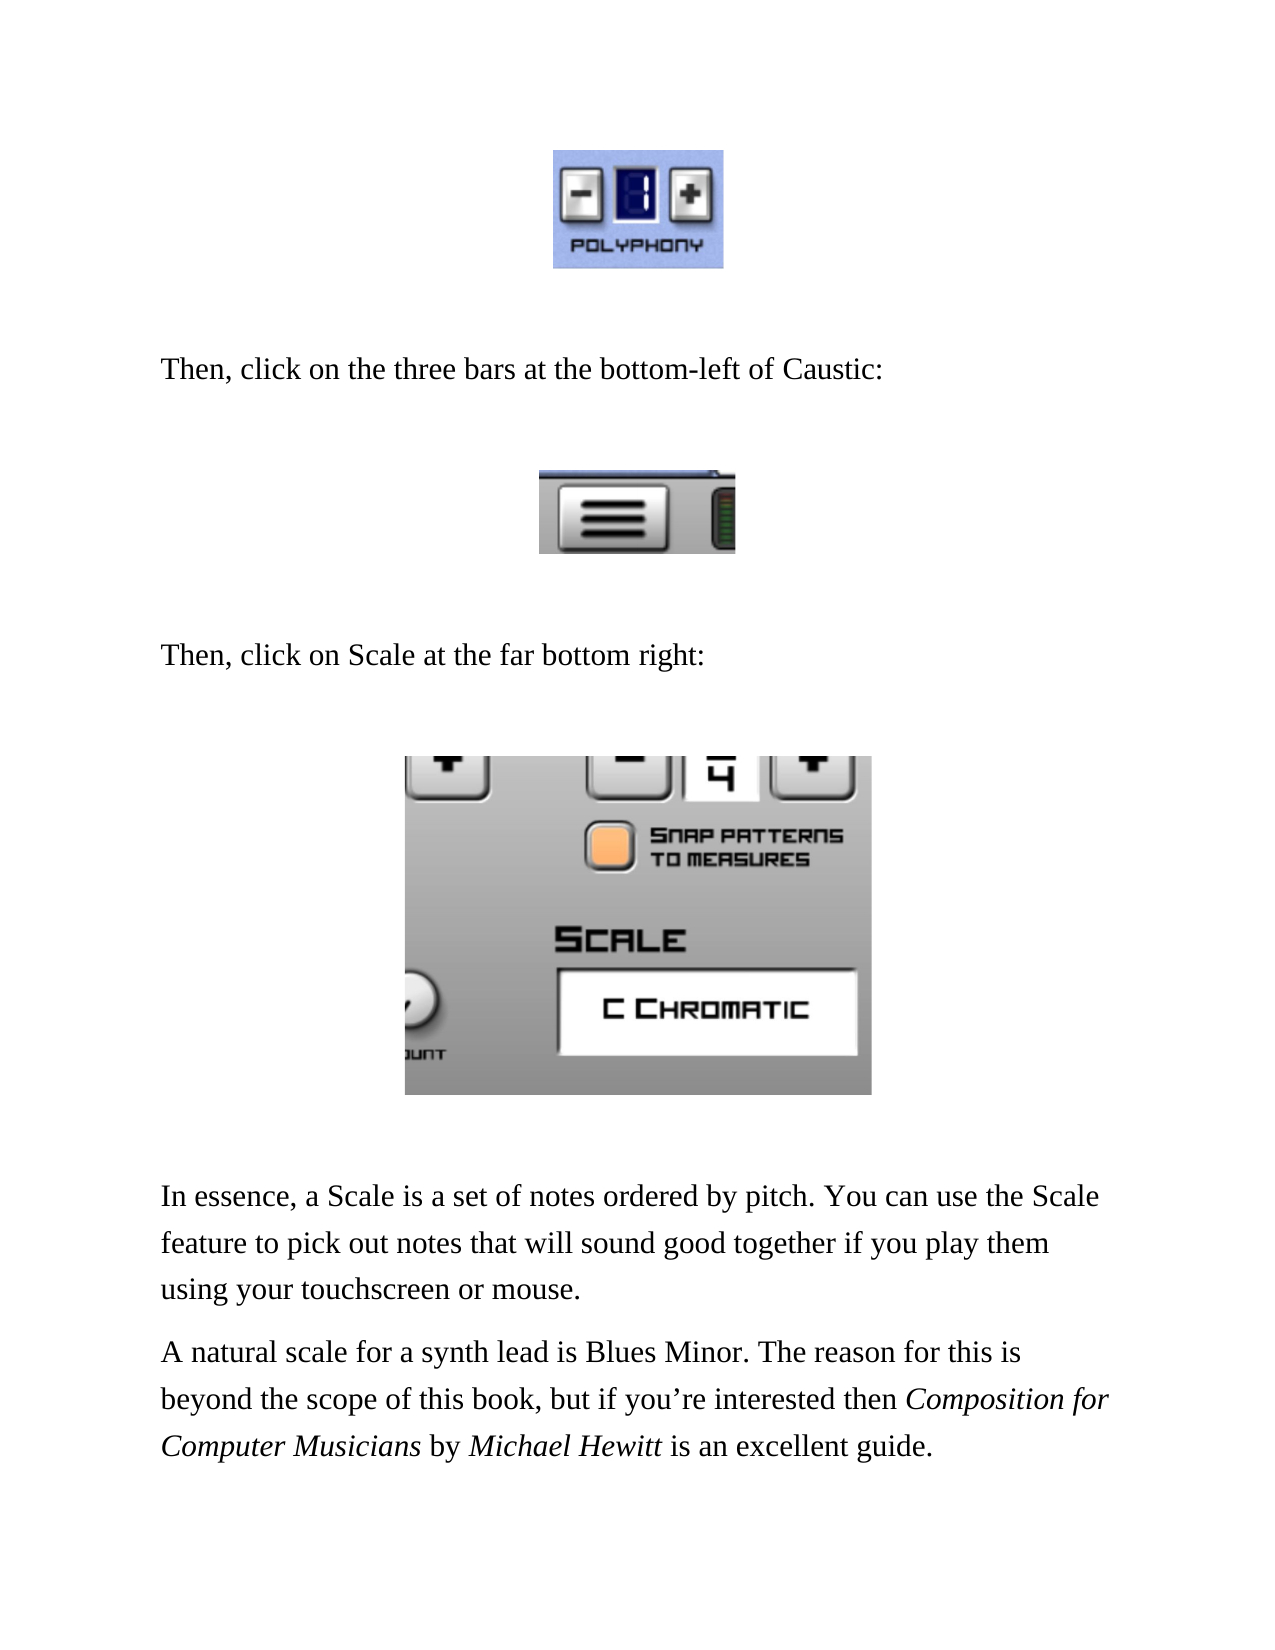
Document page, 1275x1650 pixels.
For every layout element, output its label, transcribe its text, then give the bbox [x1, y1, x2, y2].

picture [404, 756, 872, 1096]
picture [539, 470, 736, 554]
text A natural scale for a synth lead is Blues Minor. The reason for this is beyond the scope of this book, but if you’re interested then Composition for Computer Musicians by Michael Hewitt is an excellent guide. [160, 1333, 1111, 1463]
picture [553, 150, 724, 269]
text Then, click on Scale at the far bottom right: [160, 637, 1275, 672]
text In essence, a Scale is a set of notes ordered by pitch. You can use the Scale feature to pick out notes that will sound good together if you play them using your touchscreen or mouse. [160, 1177, 1106, 1307]
text Then, click on the three bars at the bottom-left of Caustic: [160, 350, 1275, 386]
